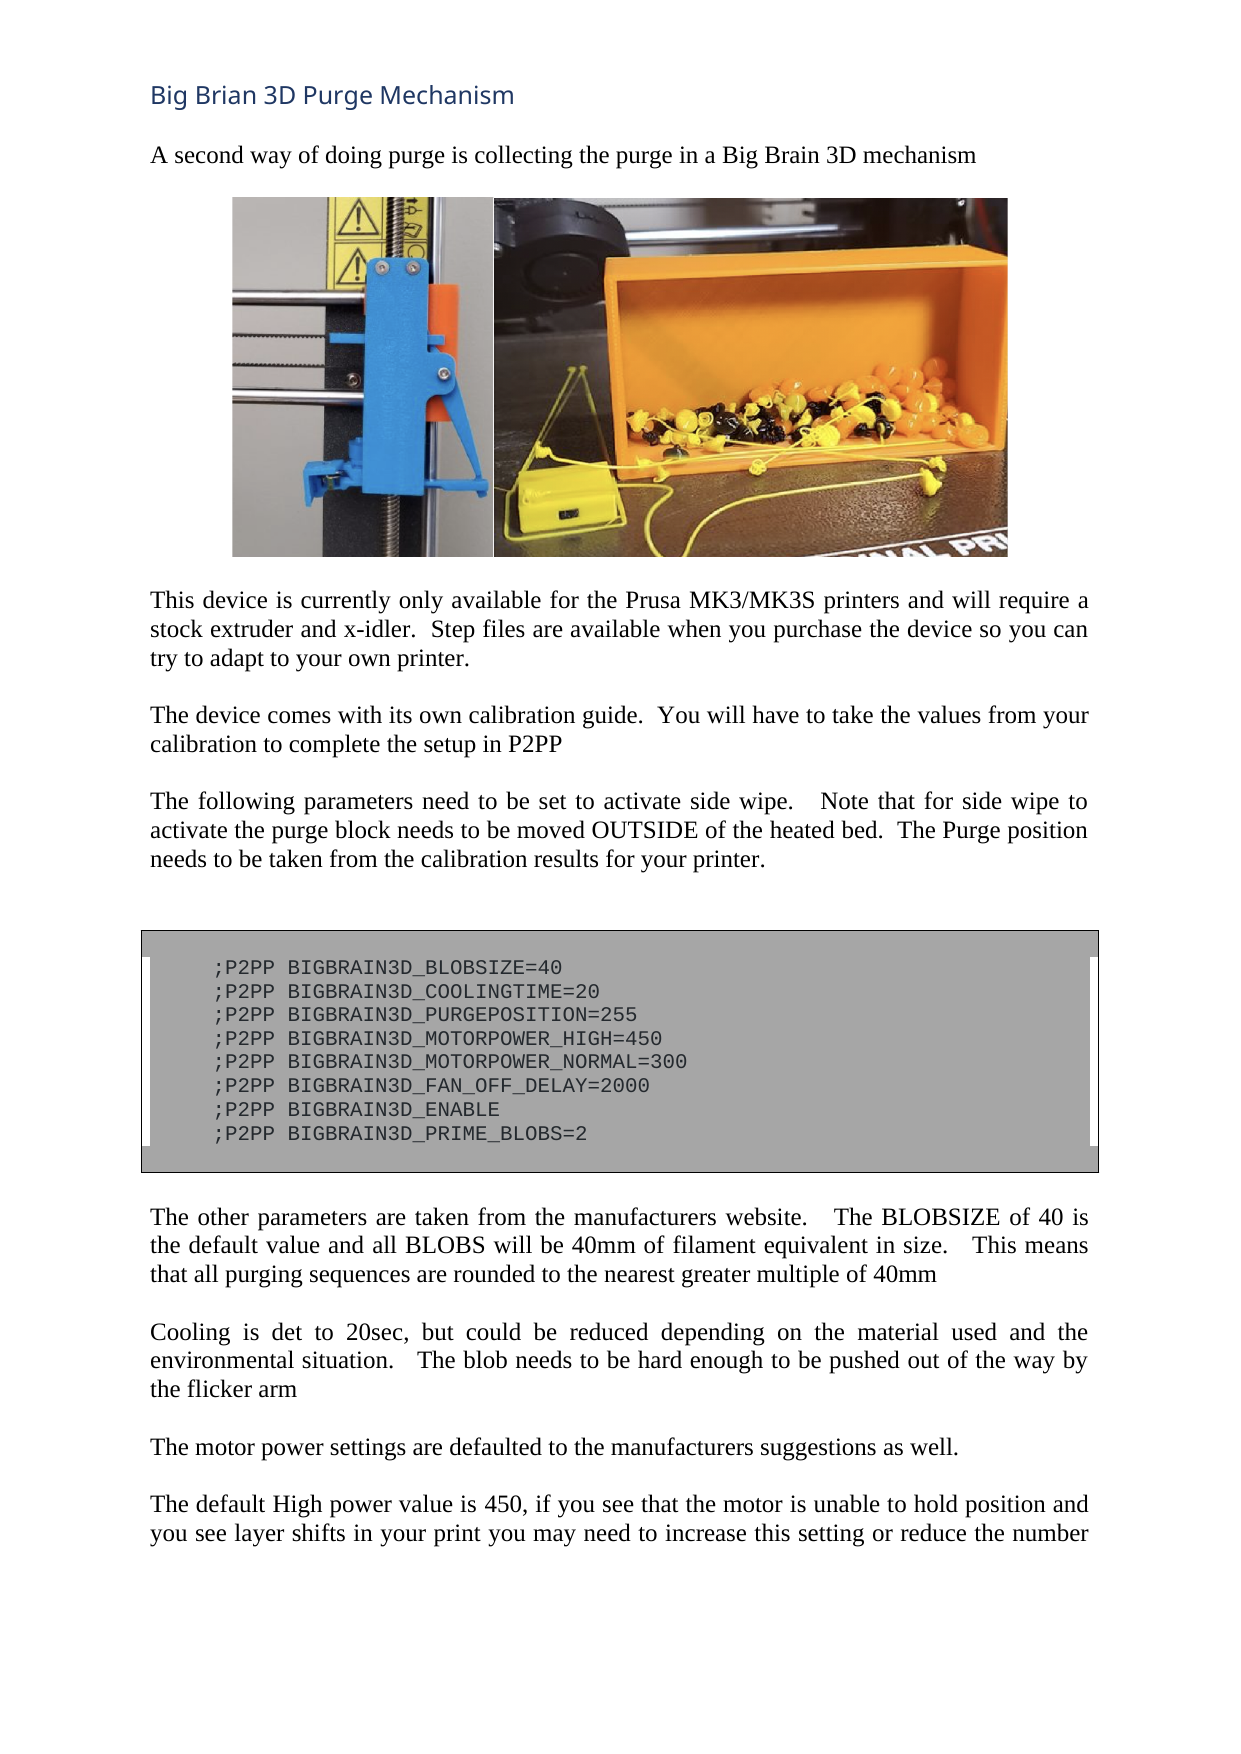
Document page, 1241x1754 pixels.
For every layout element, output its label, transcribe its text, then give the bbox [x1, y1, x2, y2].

text The motor power settings are defaulted to the manufacturers suggestions as well. [150, 1432, 1090, 1460]
text The following parameters need to be set to activate side wipe. Note that for side wipe to activate the purge block needs to be moved OUTSIDE of the heated bed. The Purge position needs to be taken from the calibration results for your printer. [150, 786, 1090, 873]
text A second way of doing purge is collecting the purge in a Big Brain 3D mechanism [150, 140, 1090, 169]
text ;P2PP BIGBRAIN3D_MOTORPOWER_NORMAL=300 [150, 1052, 1090, 1075]
text ;P2PP BIGBRAIN3D_MOTORPOWER_HIGH=450 [150, 1028, 1090, 1052]
picture [232, 197, 1008, 557]
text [150, 1489, 1090, 1547]
text The device comes with its own calibration guide. You will have to take the values from your calibration to complete the setup in P2PP [150, 700, 1090, 758]
text ;P2PP BIGBRAIN3D_ENABLE [150, 1099, 1090, 1122]
text ;P2PP BIGBRAIN3D_PURGEPOSITION=255 [150, 1004, 1090, 1028]
text ;P2PP BIGBRAIN3D_PRIME_BLOBS=2 [150, 1122, 1090, 1143]
text The other parameters are taken from the manufacturers website. The BLOBSIZE of 40 is the default value and all BLOBS will be 40mm of filament equivalent in size. This means that all purging sequences are rounded to the nearest greater multiple of 40mm [150, 1202, 1090, 1288]
text This device is currently only available for the Prusa MK3/MK3S printers and will require a stock extruder and x-idler. Step files are available when you purchase the device so you can try to adapt to your own printer. [150, 585, 1090, 671]
text Cooling is det to 20sec, but could be reduced depending on the material used and the environmental situation. The blob needs to be hard enough to be pushed out of the way by the flicker arm [150, 1317, 1090, 1403]
text ;P2PP BIGBRAIN3D_FAN_OFF_DELAY=2000 [150, 1075, 1090, 1099]
text ;P2PP BIGBRAIN3D_BLOBSIZE=40 [150, 957, 1090, 981]
subtitle Big Brian 3D Purge Mechanism [150, 77, 1090, 111]
text ;P2PP BIGBRAIN3D_COOLINGTIME=20 [150, 981, 1090, 1004]
